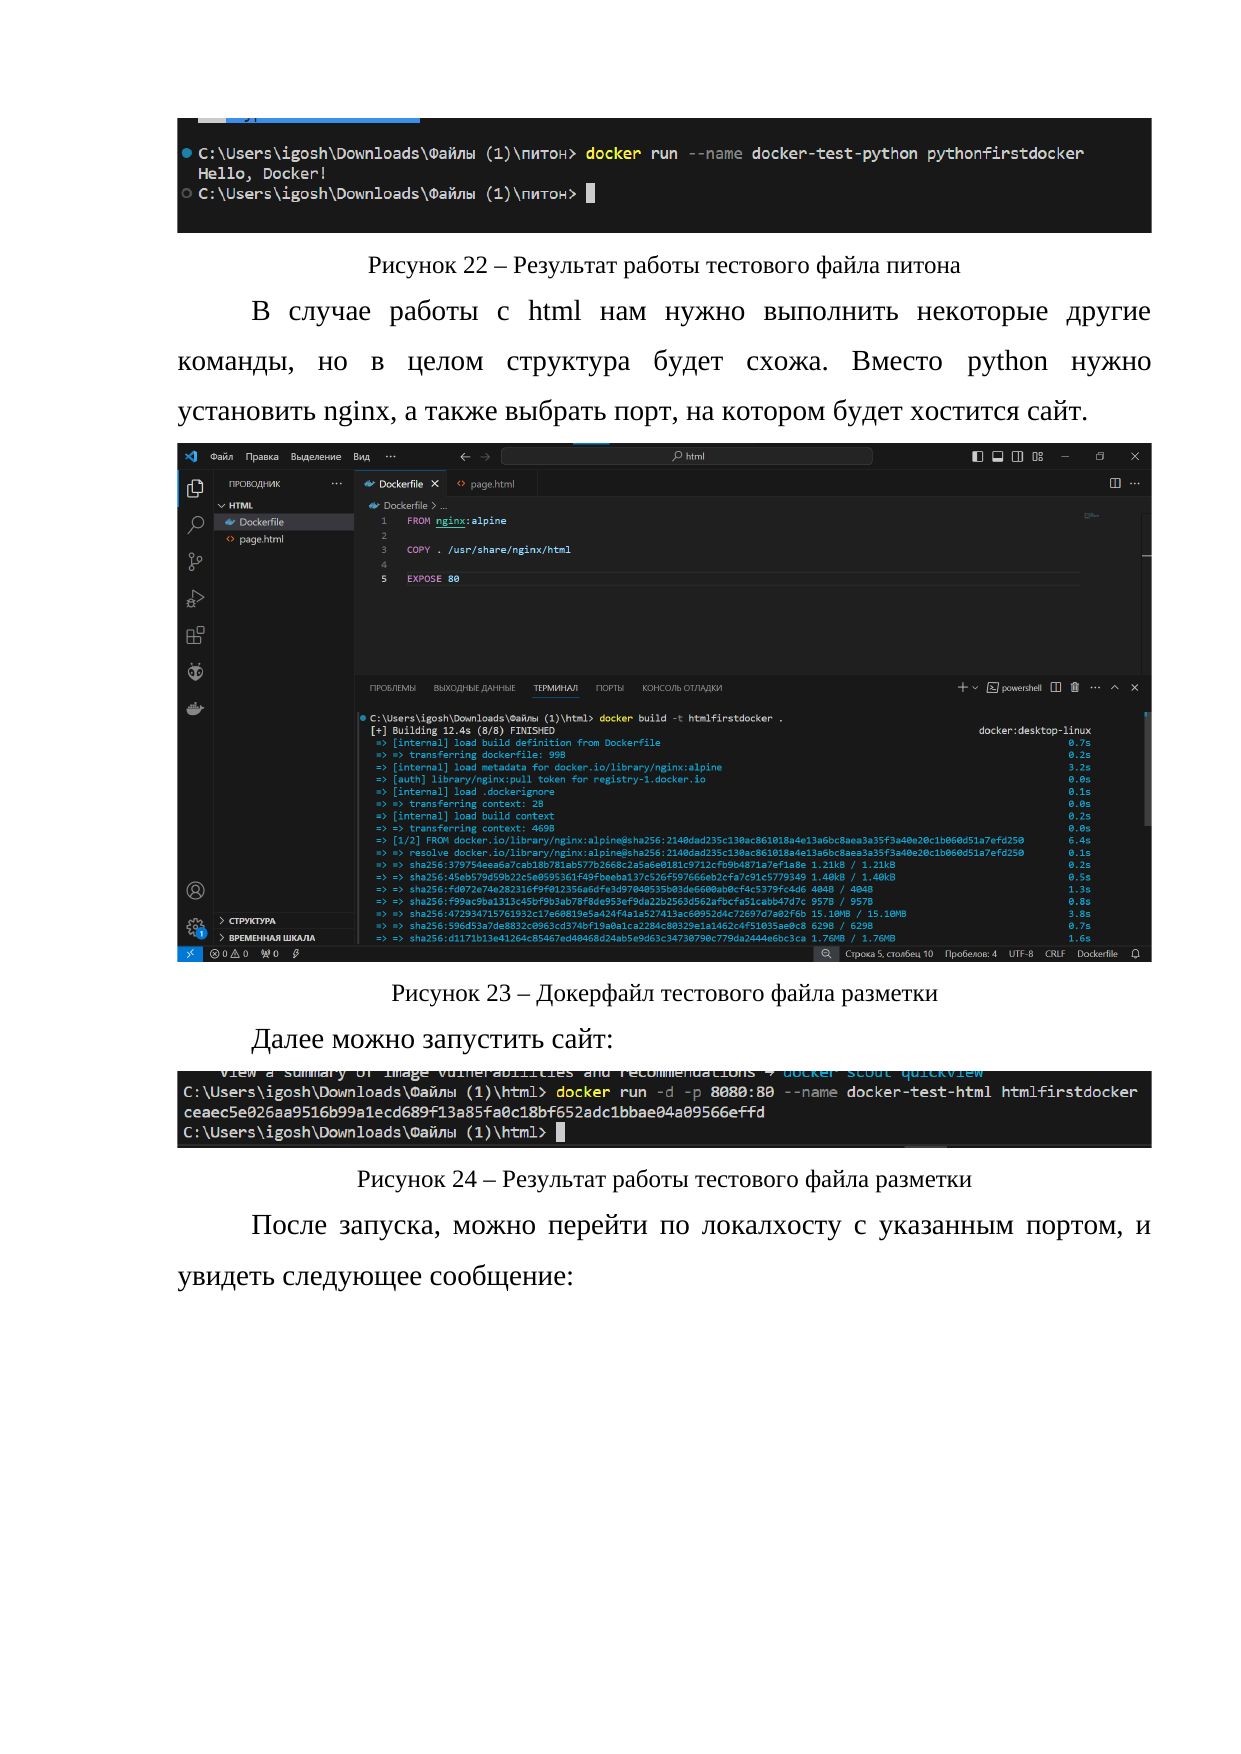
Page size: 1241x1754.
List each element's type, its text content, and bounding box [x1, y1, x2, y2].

text Рисунок – Докерфайл тестового файла разметки [177, 978, 1152, 1007]
text Рисунок – Результат работы тестового файла разметки [177, 1164, 1152, 1193]
picture [177, 1071, 1152, 1148]
text В случае работы с html нам нужно выполнить некоторые другие команды, но в целом структура будет схожа. Вместо python нужно установить nginx, а также выбрать порт, на котором будет хостится сайт. [177, 293, 1152, 427]
text Рисунок – Результат работы тестового файла питона [177, 250, 1152, 278]
picture [177, 118, 1152, 233]
text Далее можно запустить сайт: [177, 1021, 1152, 1055]
text После запуска, можно перейти по локалхосту с указанным портом, и увидеть следующее сообщение: [177, 1207, 1152, 1291]
picture [177, 443, 1152, 962]
